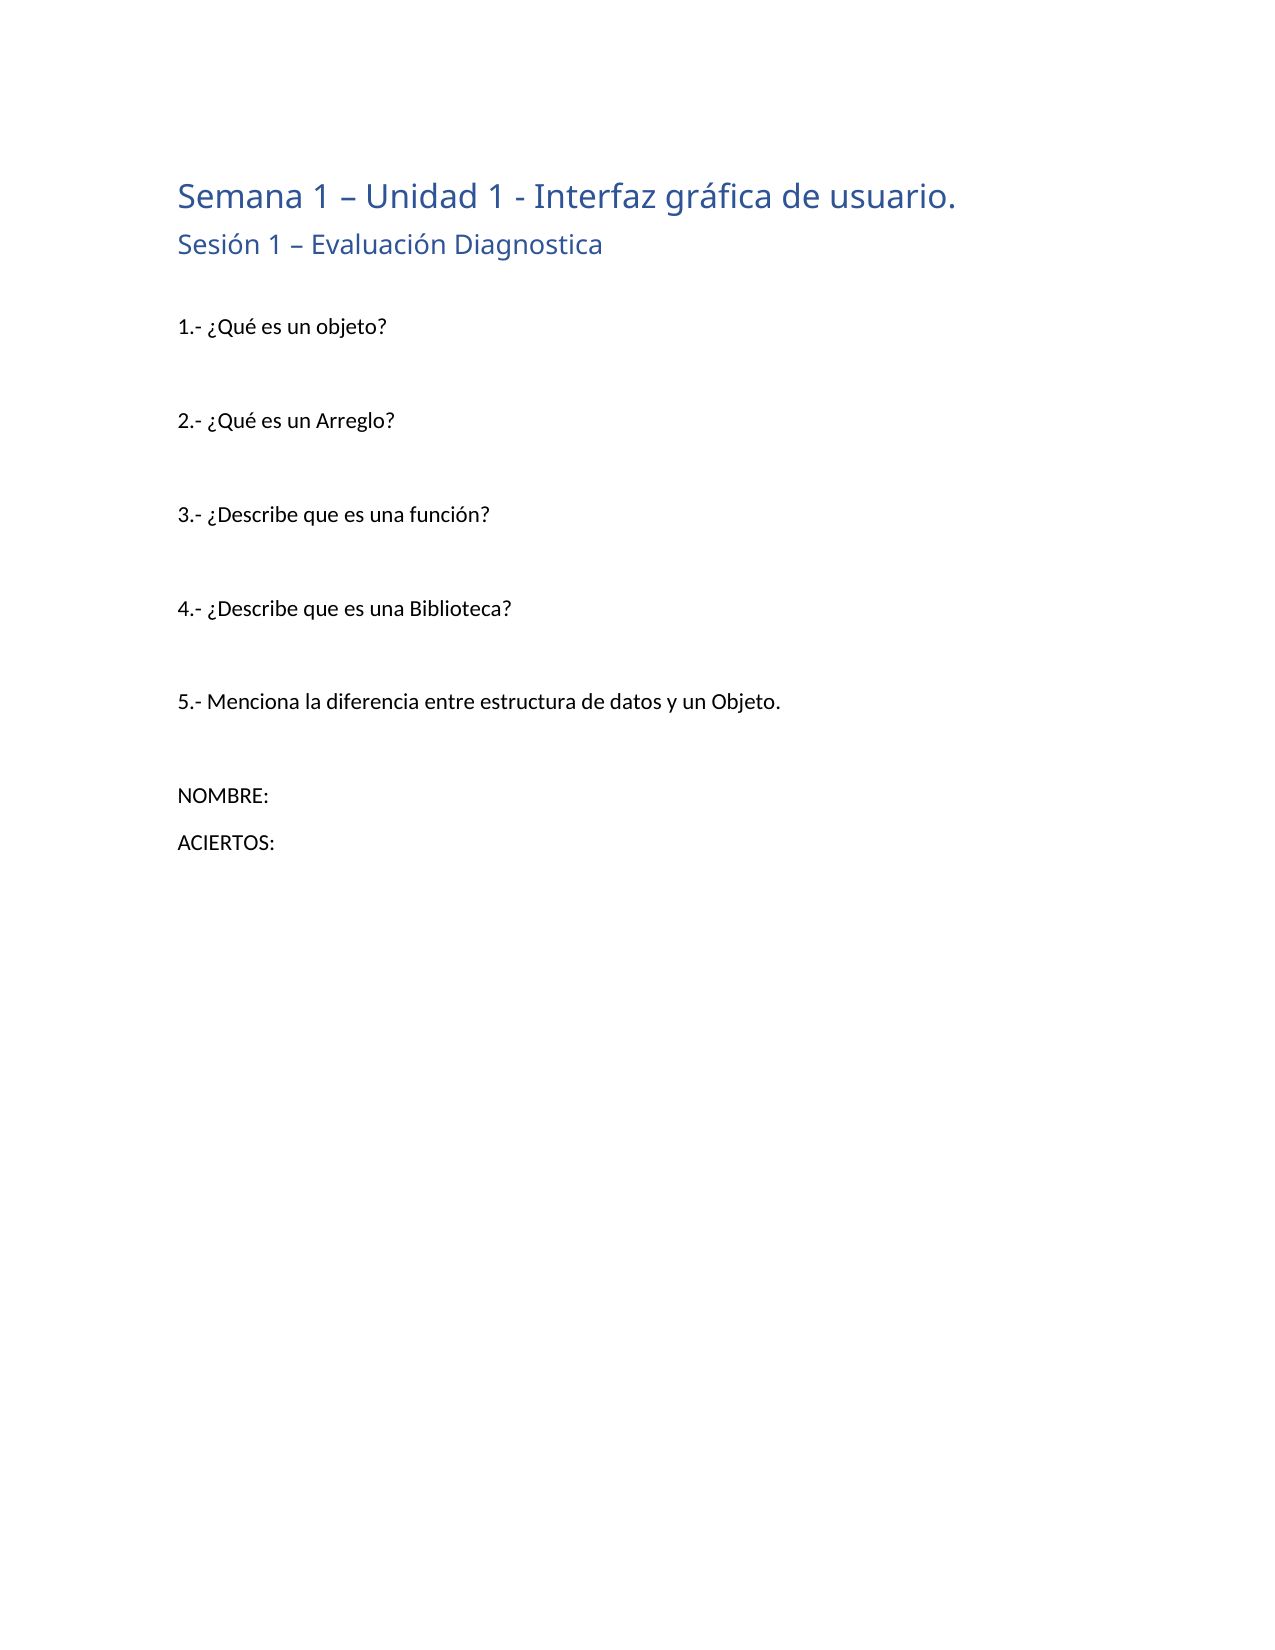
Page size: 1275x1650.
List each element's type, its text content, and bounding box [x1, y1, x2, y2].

text ACIERTOS: [177, 828, 1098, 856]
subtitle Sesión 1 – Evaluación Diagnostica [177, 226, 1098, 263]
text 3.- ¿Describe que es una función? [177, 500, 1098, 528]
text NOMBRE: [177, 781, 1098, 809]
text 1.- ¿Qué es un objeto? [177, 312, 1098, 340]
text 5.- Menciona la diferencia entre estructura de datos y un Objeto. [177, 687, 1098, 715]
text 4.- ¿Describe que es una Biblioteca? [177, 594, 1098, 622]
subtitle Semana 1 – Unidad 1 - Interfaz gráfica de usuario. [177, 173, 1098, 218]
text 2.- ¿Qué es un Arreglo? [177, 406, 1098, 434]
